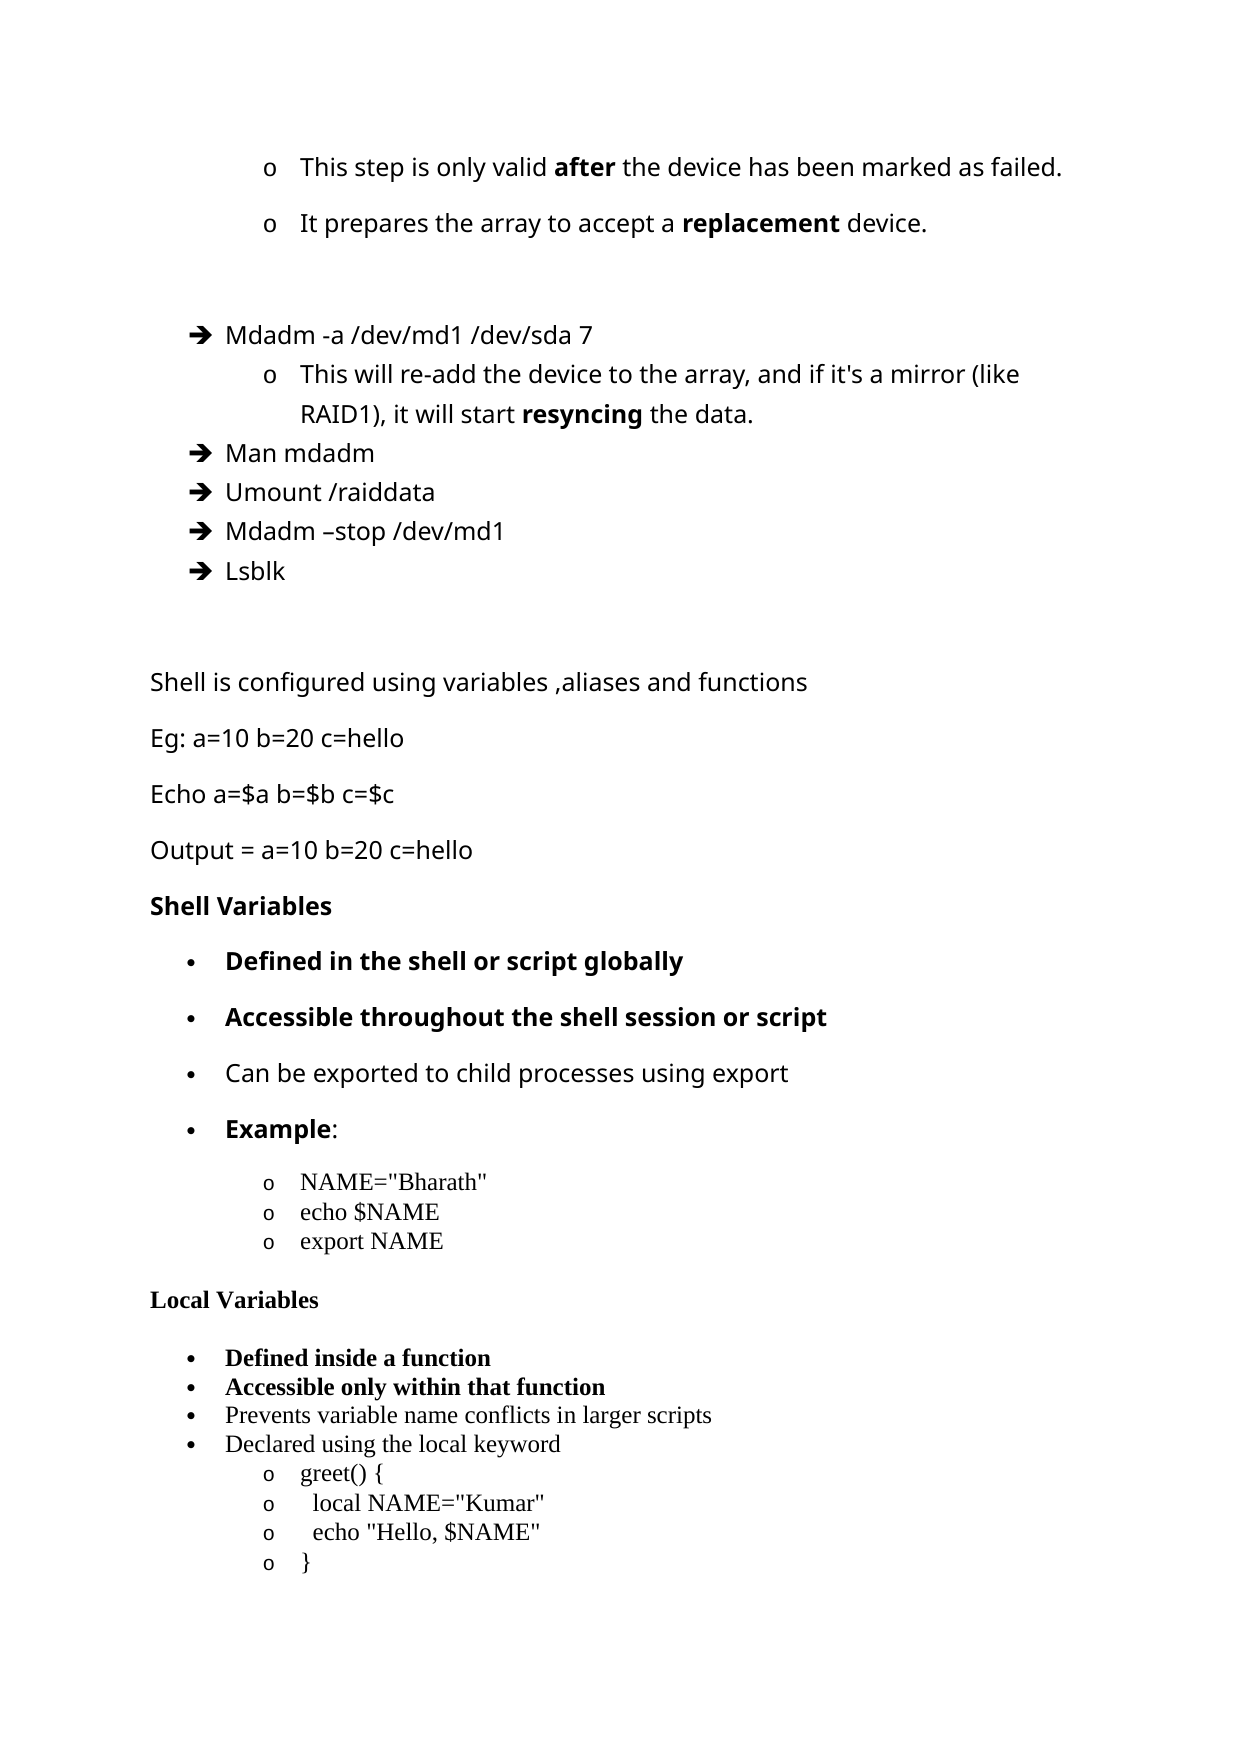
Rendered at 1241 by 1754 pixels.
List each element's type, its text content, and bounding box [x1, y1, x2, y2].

list Accessible throughout the shell session or script [187, 1000, 1090, 1034]
list NAME="Bharath" [262, 1167, 1090, 1197]
list Example: [187, 1111, 1090, 1146]
list This step is only valid after the device has been marked as failed. [262, 150, 1090, 184]
list export NAME [262, 1226, 1090, 1256]
list echo $NAME [262, 1197, 1090, 1226]
text Shell Variables [150, 888, 1090, 922]
list Defined inside a function [187, 1343, 1090, 1372]
list Lsblk [187, 553, 1090, 587]
list Umount /raiddata [187, 475, 1090, 509]
list greet() { [262, 1458, 1090, 1488]
text Local Variables [150, 1285, 1090, 1314]
text Shell is configured using variables ,aliases and functions [150, 665, 1090, 699]
list Prevents variable name conflicts in larger scripts [187, 1401, 1090, 1429]
list Defined in the shell or script globally [187, 944, 1090, 978]
list echo "Hello, $NAME" [262, 1517, 1090, 1547]
list Mdadm –stop /dev/md1 [187, 514, 1090, 548]
text Echo a=$a b=$b c=$c [150, 776, 1090, 811]
list Mdadm -a /dev/md1 /dev/sda 7 [187, 318, 1090, 352]
list Accessible only within that function [187, 1372, 1090, 1401]
list It prepares the array to accept a replacement device. [262, 206, 1090, 240]
list local NAME="Kumar" [262, 1488, 1090, 1517]
text Eg: a=10 b=20 c=hello [150, 721, 1090, 755]
list Declared using the local keyword [187, 1429, 1090, 1458]
list This will re-add the device to the array, and if it's a mirror (like RAID1), it will start resyncing the data. [262, 357, 1090, 431]
list Man mdadm [187, 436, 1090, 470]
list Can be exported to child processes using export [187, 1056, 1090, 1090]
list } [262, 1547, 1090, 1576]
text Output = a=10 b=20 c=hello [150, 832, 1090, 866]
